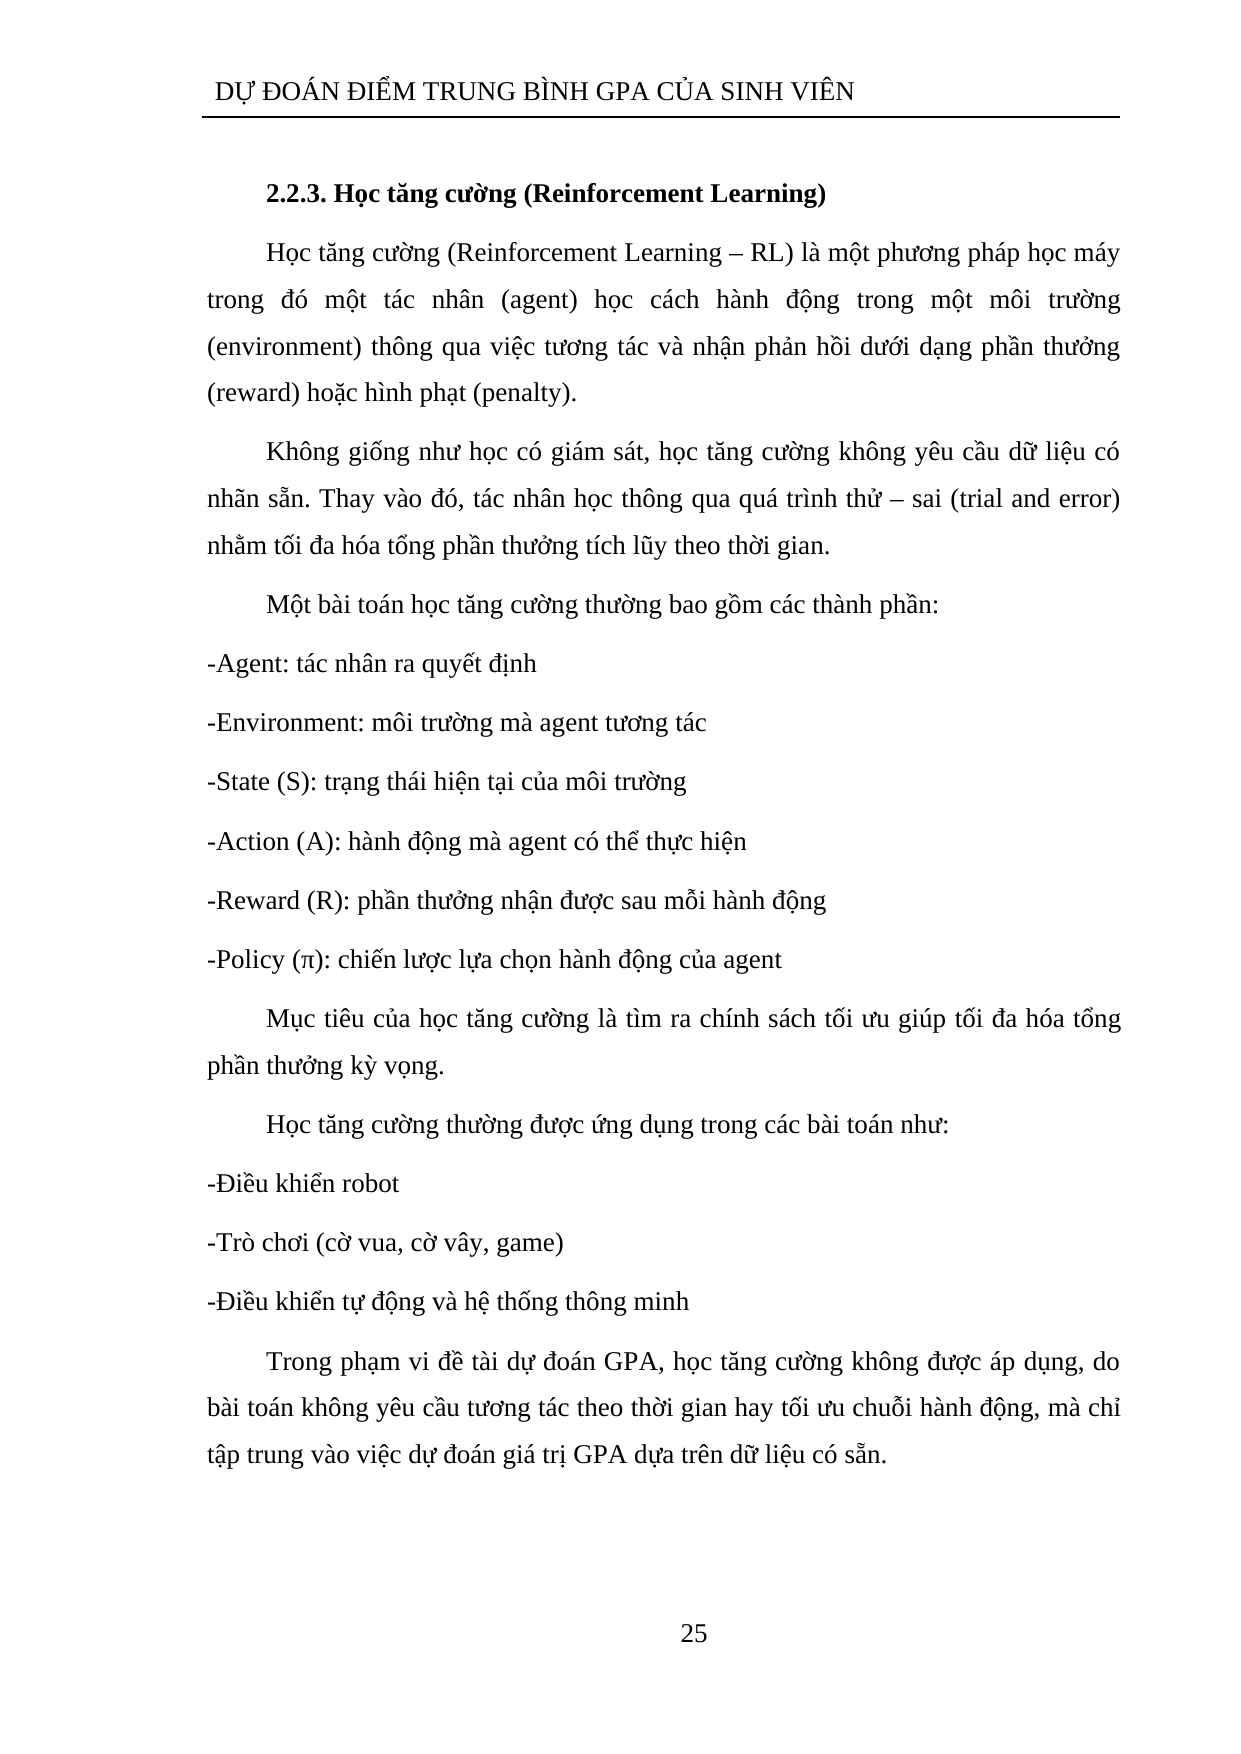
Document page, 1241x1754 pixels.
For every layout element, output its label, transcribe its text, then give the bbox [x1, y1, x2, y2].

text Mục tiêu của học tăng cường là tìm ra chính sách tối ưu giúp tối đa hóa tổng phần thưởng kỳ vọng. [207, 1002, 1122, 1080]
text Học tăng cường (Reinforcement Learning – RL) là một phương pháp học máy trong đó một tác nhân (agent) học cách hành động trong một môi trường (environment) thông qua việc tương tác và nhận phản hồi dưới dạng phần thưởng (reward) hoặc hình phạt (penalty). [207, 236, 1122, 407]
text -Environment: môi trường mà agent tương tác [207, 706, 1122, 737]
text -Trò chơi (cờ vua, cờ vây, game) [207, 1226, 1122, 1257]
text -Điều khiển tự động và hệ thống thông minh [207, 1286, 1122, 1317]
text -Agent: tác nhân ra quyết định [207, 647, 1122, 678]
text Học tăng cường thường được ứng dụng trong các bài toán như: [207, 1108, 1122, 1139]
text Một bài toán học tăng cường thường bao gồm các thành phần: [207, 588, 1122, 619]
text Trong phạm vi đề tài dự đoán GPA, học tăng cường không được áp dụng, do bài toán không yêu cầu tương tác theo thời gian hay tối ưu chuỗi hành động, mà chỉ tập trung vào việc dự đoán giá trị GPA dựa trên dữ liệu có sẵn. [207, 1345, 1122, 1469]
subtitle 2.2.3. Học tăng cường (Reinforcement Learning) [207, 177, 1122, 208]
text Không giống như học có giám sát, học tăng cường không yêu cầu dữ liệu có nhãn sẵn. Thay vào đó, tác nhân học thông qua quá trình thử – sai (trial and error) nhằm tối đa hóa tổng phần thưởng tích lũy theo thời gian. [207, 436, 1122, 560]
text -Policy (π): chiến lược lựa chọn hành động của agent [207, 943, 1122, 974]
text -State (S): trạng thái hiện tại của môi trường [207, 766, 1122, 797]
text -Action (A): hành động mà agent có thể thực hiện [207, 825, 1122, 856]
text -Điều khiển robot [207, 1167, 1122, 1198]
text -Reward (R): phần thưởng nhận được sau mỗi hành động [207, 884, 1122, 915]
